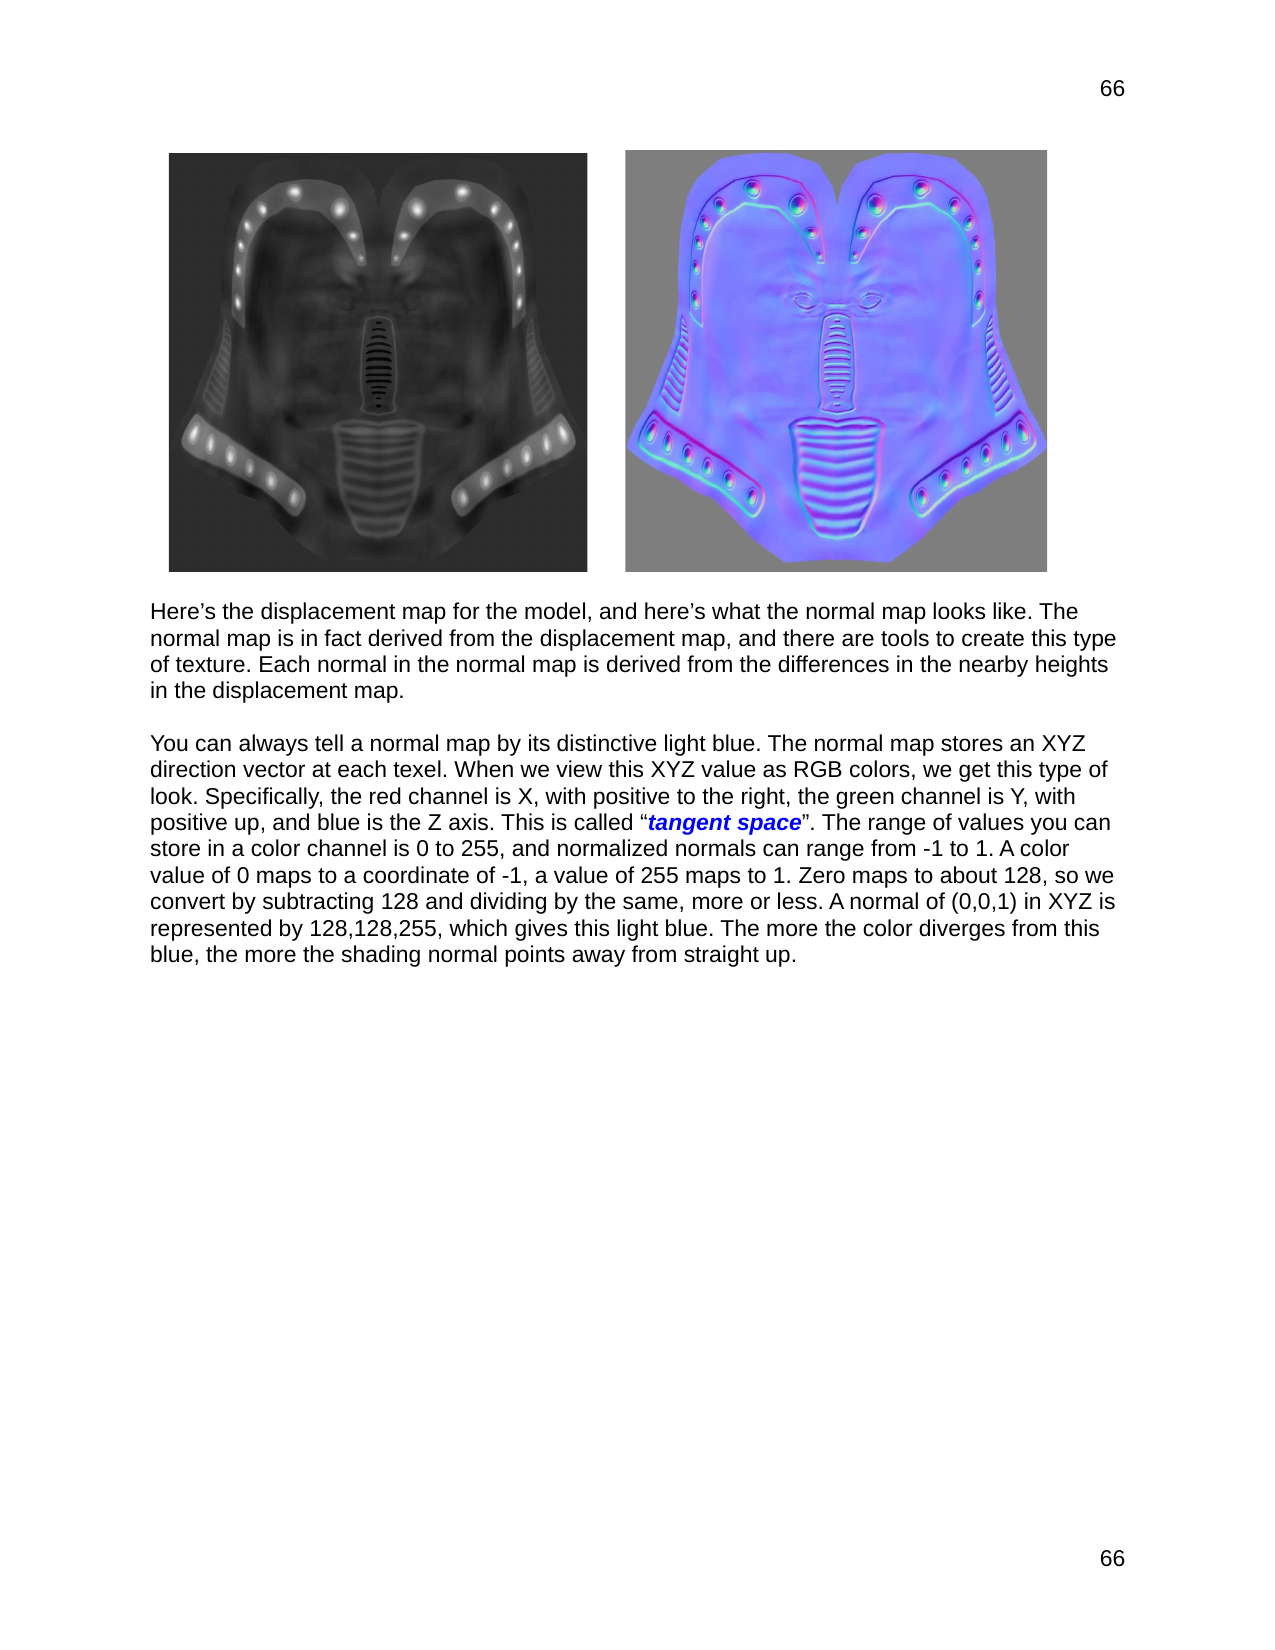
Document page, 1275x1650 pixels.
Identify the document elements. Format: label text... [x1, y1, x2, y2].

text You can always tell a normal map by its distinctive light blue. The normal map stores an XYZ direction vector at each texel. When we view this XYZ value as RGB colors, we get this type of look. Specifically, the red channel is X, with positive to the right, the green channel is Y, with positive up, and blue is the Z axis. This is called “tangent space”. The range of values you can store in a color channel is 0 to 255, and normalized normals can range from -1 to 1. A color value of 0 maps to a coordinate of -1, a value of 255 maps to 1. Zero maps to about 128, so we convert by subtracting 128 and dividing by the same, more or less. A normal of (0,0,1) in XYZ is represented by 128,128,255, which gives this light blue. The more the color diverges from this blue, the more the shading normal points away from straight up. [150, 730, 1125, 967]
picture [625, 150, 1048, 572]
text Here’s the displacement map for the model, and here’s what the normal map looks like. The normal map is in fact derived from the displacement map, and there are tools to create this type of texture. Each normal in the normal map is derived from the differences in the nearby heights in the displacement map. [150, 598, 1125, 704]
picture [168, 153, 588, 572]
